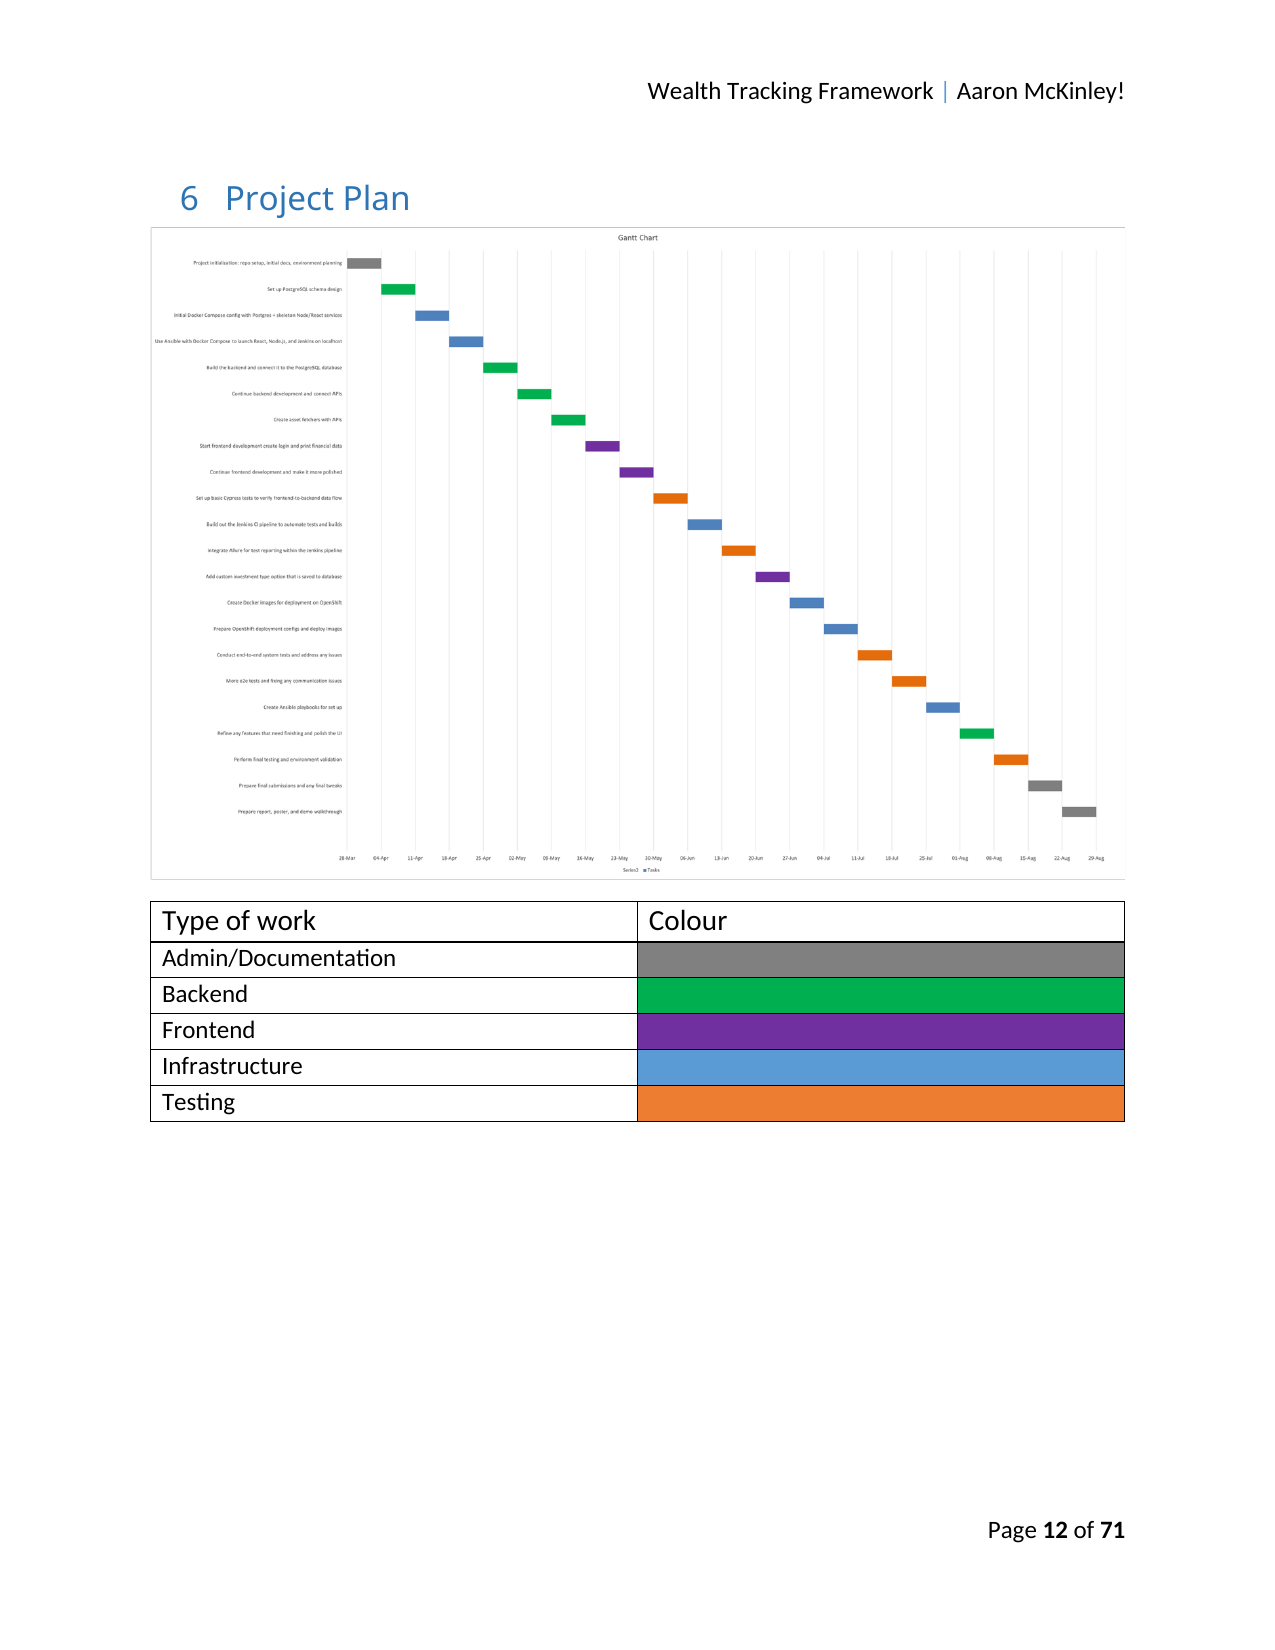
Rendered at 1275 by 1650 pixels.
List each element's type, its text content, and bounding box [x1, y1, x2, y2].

table_header Type of work [151, 902, 637, 941]
table_cell [638, 1050, 1124, 1085]
table_cell Backend [151, 978, 637, 1013]
table_header Colour [638, 902, 1124, 941]
table_cell [638, 1086, 1124, 1121]
table_cell [638, 1014, 1124, 1049]
table_cell [638, 943, 1124, 977]
subtitle Project Plan [179, 175, 1125, 220]
table_cell Testing [151, 1086, 637, 1121]
table_cell Admin/Documentation [151, 943, 637, 977]
table_cell Infrastructure [151, 1050, 637, 1085]
picture [150, 227, 1125, 880]
table_cell [638, 978, 1124, 1013]
table_cell Frontend [151, 1014, 637, 1049]
